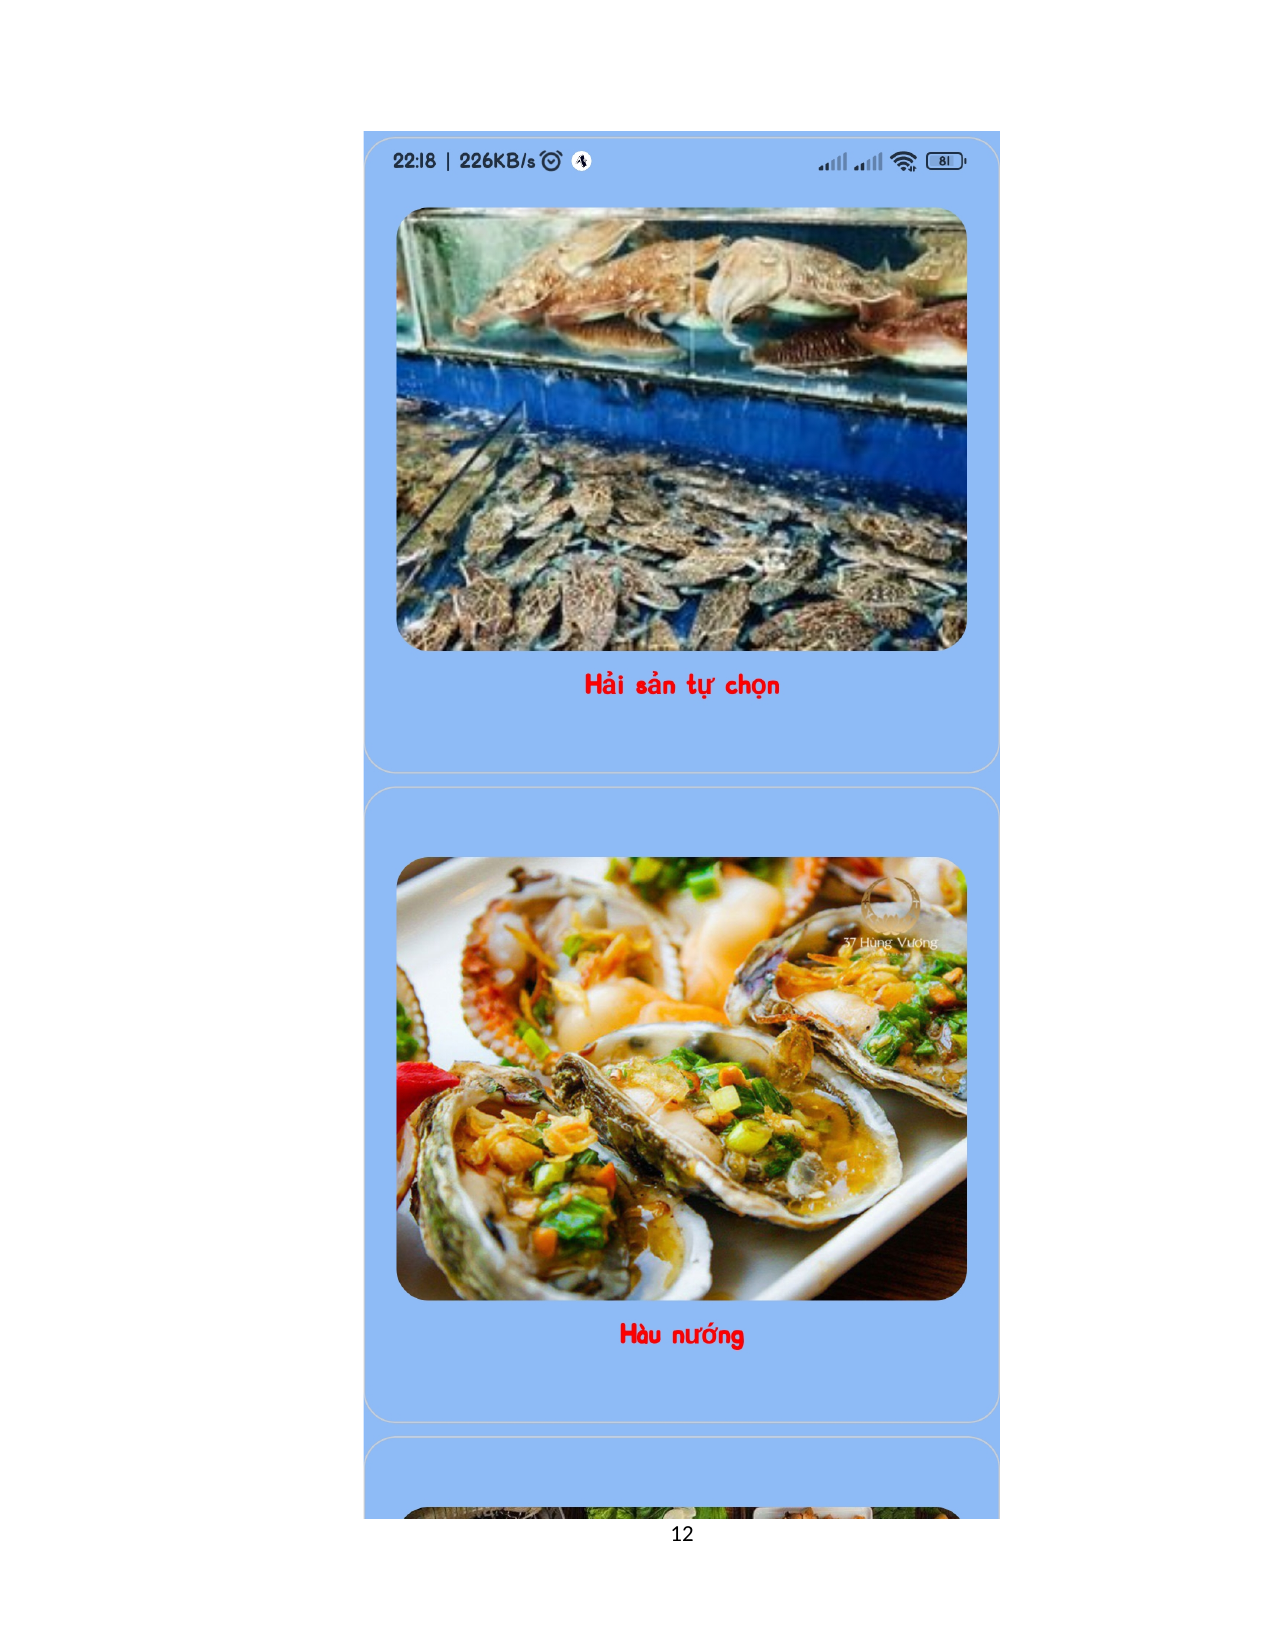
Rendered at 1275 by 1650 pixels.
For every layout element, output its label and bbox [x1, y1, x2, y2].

picture [363, 131, 1000, 1519]
